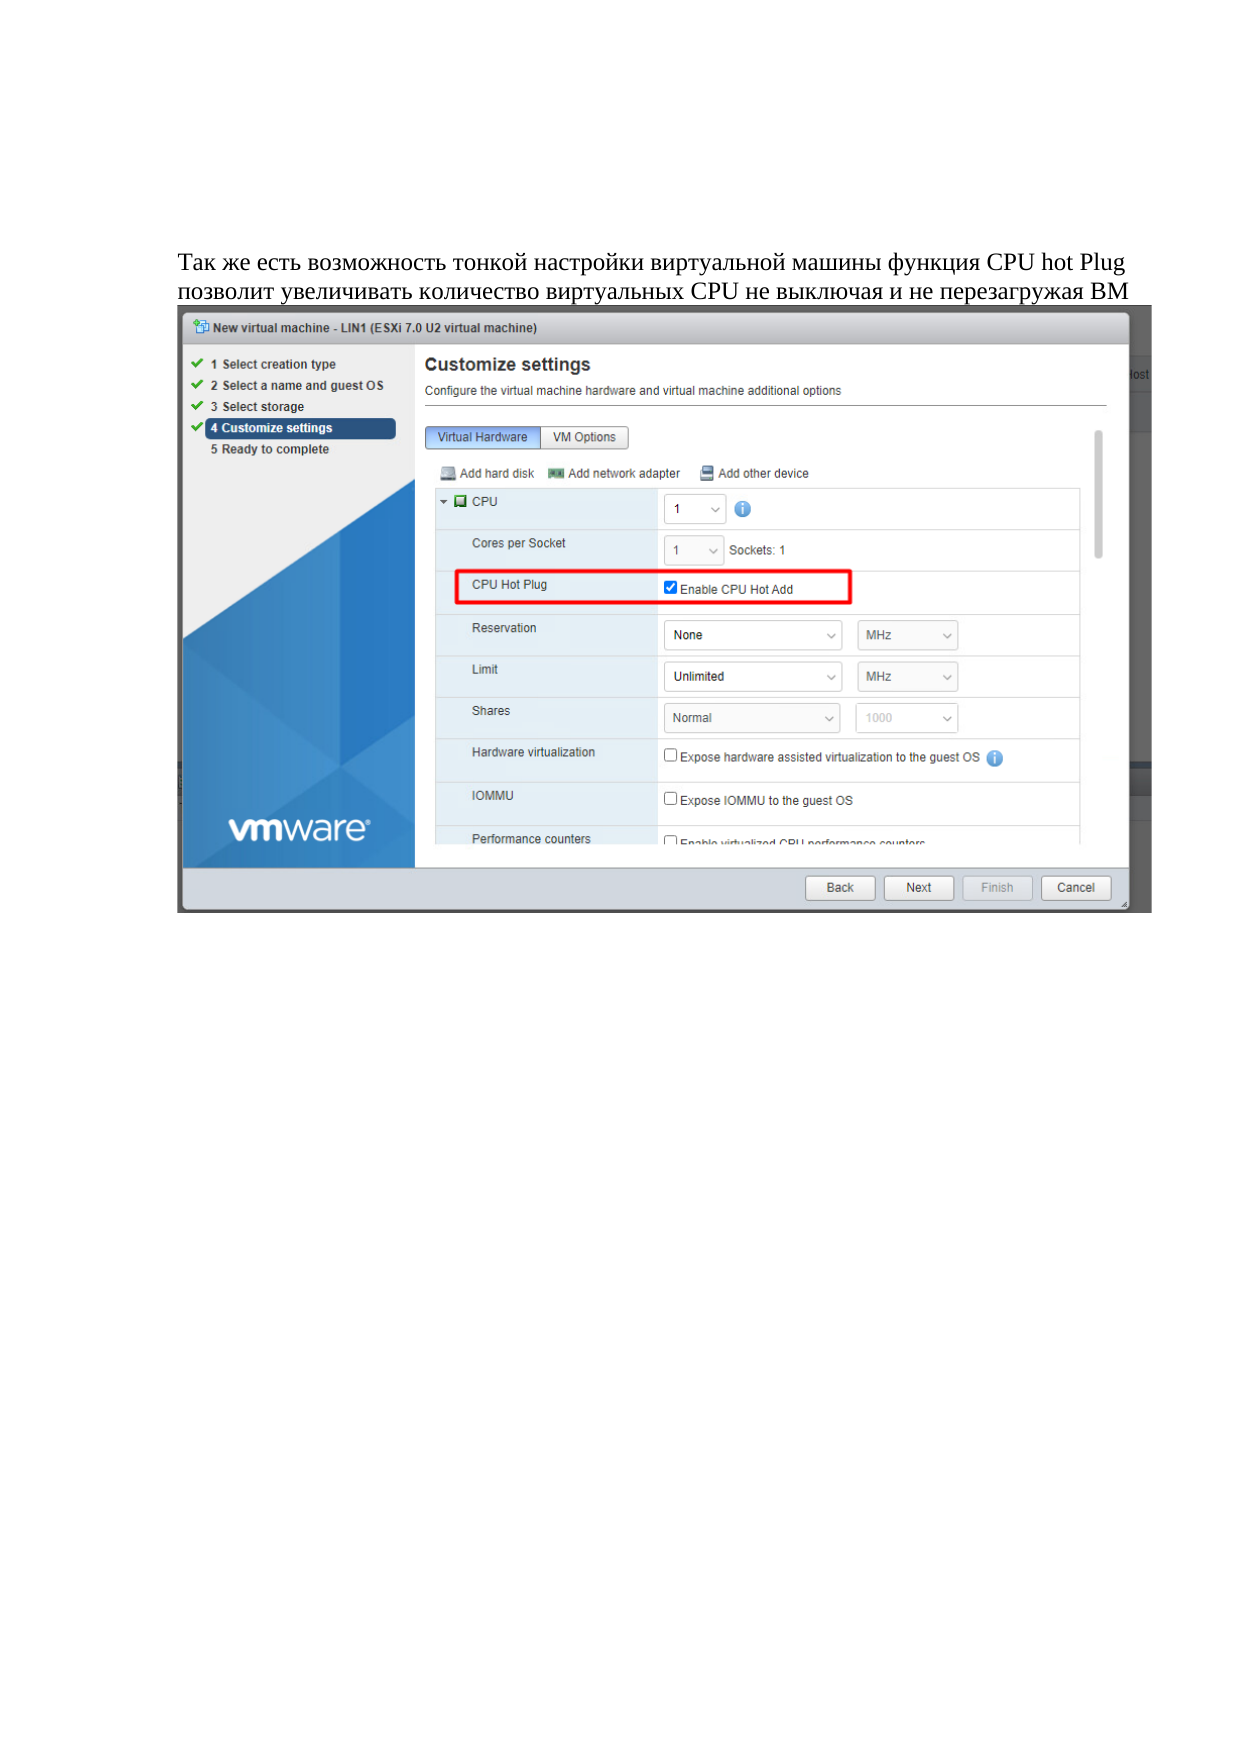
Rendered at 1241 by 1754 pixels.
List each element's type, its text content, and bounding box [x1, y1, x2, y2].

picture [177, 305, 1152, 913]
text Так же есть возможность тонкой настройки виртуальной машины функция CPU hot Plug позволит увеличивать количество виртуальных CPU не выключая и не перезагружая ВМ [177, 247, 1152, 305]
